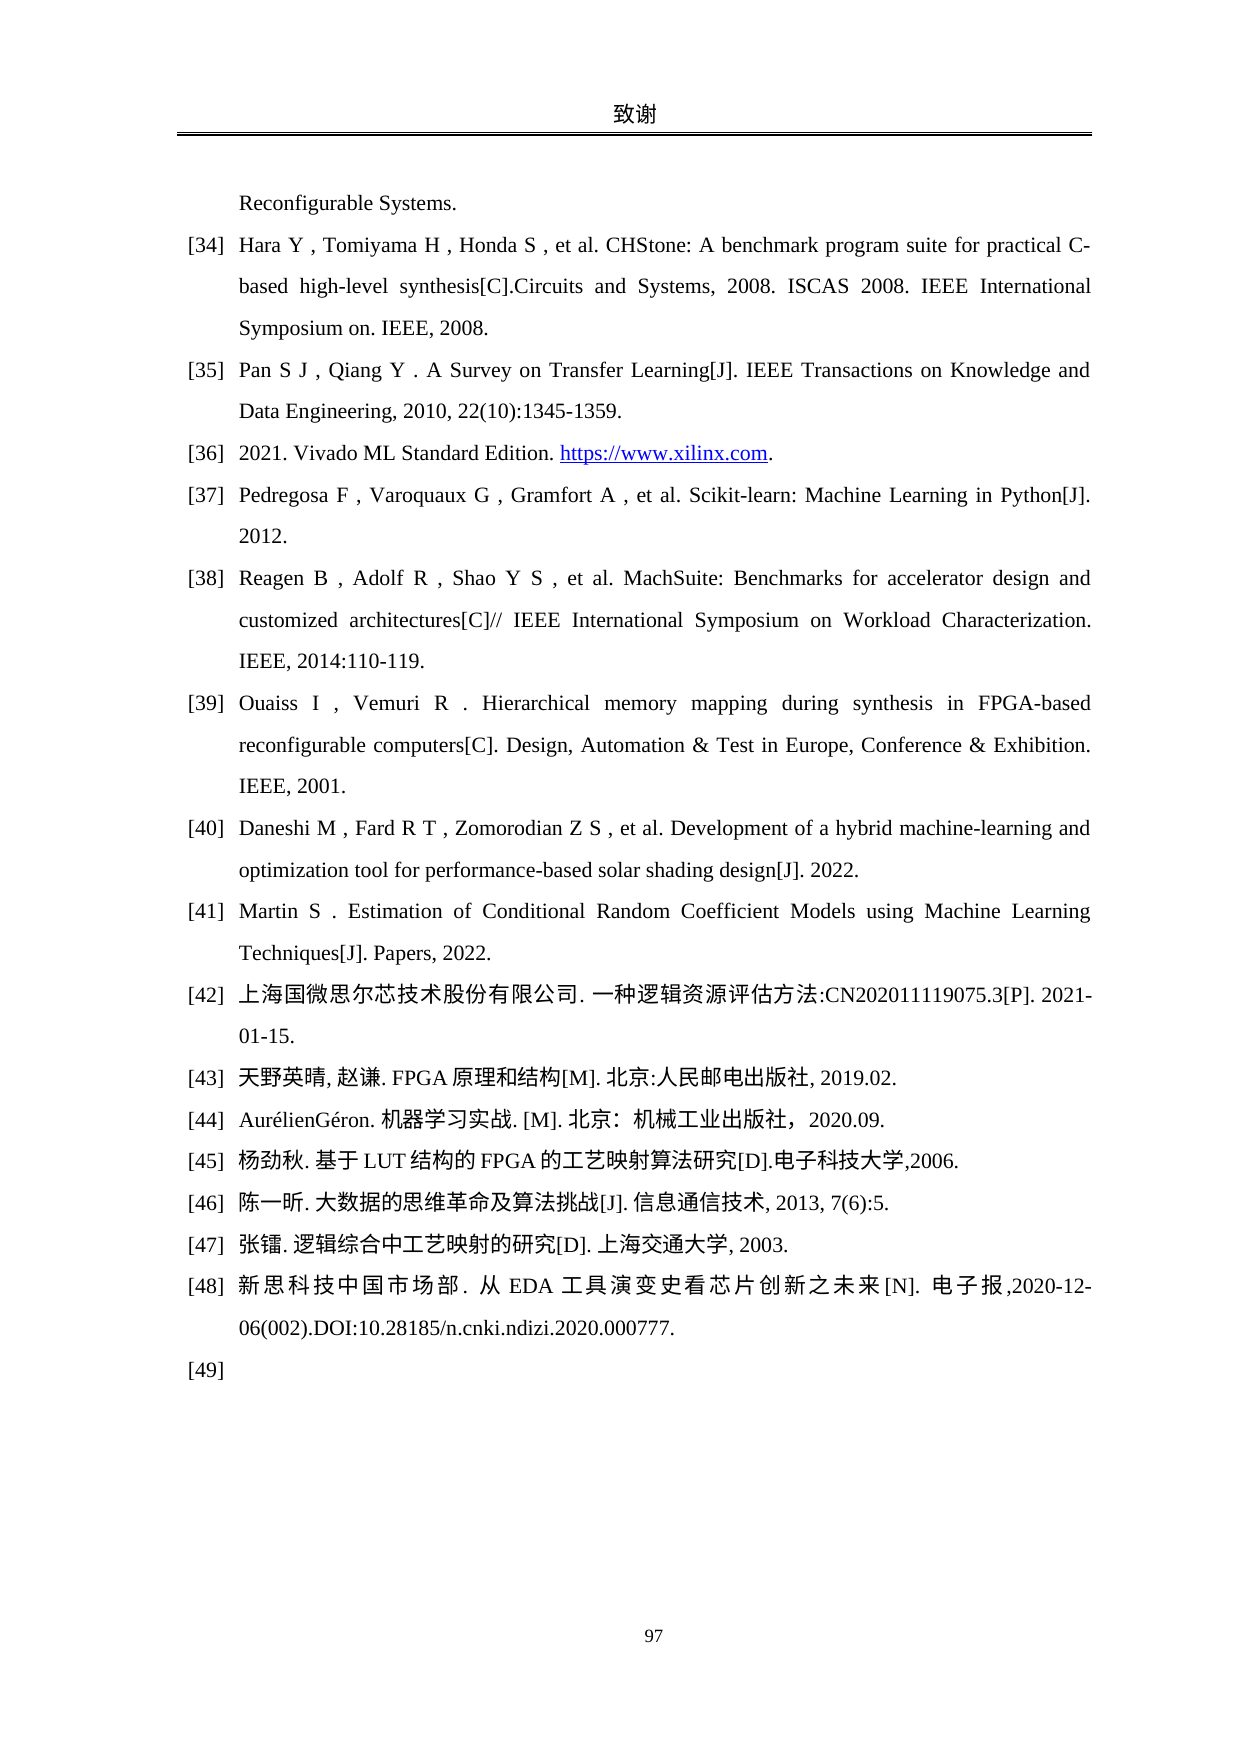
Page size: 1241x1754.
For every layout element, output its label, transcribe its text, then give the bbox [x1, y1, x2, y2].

text Martin S . Estimation of Conditional Random Coefficient Models using Machine Learning Techniques[J]. Papers, 2022. [188, 886, 1092, 969]
text AurélienGéron. 机器学习实战. [M]. 北京：机械工业出版社，2020.09. [188, 1094, 1092, 1136]
text Ouaiss I , Vemuri R . Hierarchical memory mapping during synthesis in FPGA-based reconfigurable computers[C]. Design, Automation & Test in Europe, Conference & Exhibition. IEEE, 2001. [188, 677, 1092, 802]
text Daneshi M , Fard R T , Zomorodian Z S , et al. Development of a hybrid machine-learning and optimization tool for performance-based solar shading design[J]. 2022. [188, 802, 1092, 886]
text 新思科技中国市场部. 从EDA工具演变史看芯片创新之未来[N]. 电子报,2020-12-06(002).DOI:10.28185/n.cnki.ndizi.2020.000777. [188, 1261, 1092, 1344]
text Hara Y , Tomiyama H , Honda S , et al. CHStone: A benchmark program suite for practical C-based high-level synthesis[C].Circuits and Systems, 2008. ISCAS 2008. IEEE International Symposium on. IEEE, 2008. [188, 219, 1092, 344]
text 陈一昕. 大数据的思维革命及算法挑战[J]. 信息通信技术, 2013, 7(6):5. [188, 1177, 1092, 1219]
text Pilato C , Cattaneo R , Durelli G , et al. A2B: a Framework for the Fast Prototyping of Reconfigurable Systems. [188, 177, 1092, 219]
text Reagen B , Adolf R , Shao Y S , et al. MachSuite: Benchmarks for accelerator design and customized architectures[C]// IEEE International Symposium on Workload Characterization. IEEE, 2014:110-119. [188, 552, 1092, 677]
text 上海国微思尔芯技术股份有限公司. 一种逻辑资源评估方法:CN202011119075.3[P]. 2021-01-15. [188, 969, 1092, 1052]
text 2021. Vivado ML Standard Edition. https://www.xilinx.com. [188, 427, 1092, 469]
text 张镭. 逻辑综合中工艺映射的研究[D]. 上海交通大学, 2003. [188, 1219, 1092, 1261]
text Pan S J , Qiang Y . A Survey on Transfer Learning[J]. IEEE Transactions on Knowledge and Data Engineering, 2010, 22(10):1345-1359. [188, 344, 1092, 427]
text Pedregosa F , Varoquaux G , Gramfort A , et al. Scikit-learn: Machine Learning in Python[J]. 2012. [188, 469, 1092, 552]
text 天野英晴, 赵谦. FPGA原理和结构[M]. 北京:人民邮电出版社, 2019.02. [188, 1052, 1092, 1094]
text 杨劲秋. 基于LUT结构的FPGA的工艺映射算法研究[D].电子科技大学,2006. [188, 1136, 1092, 1177]
